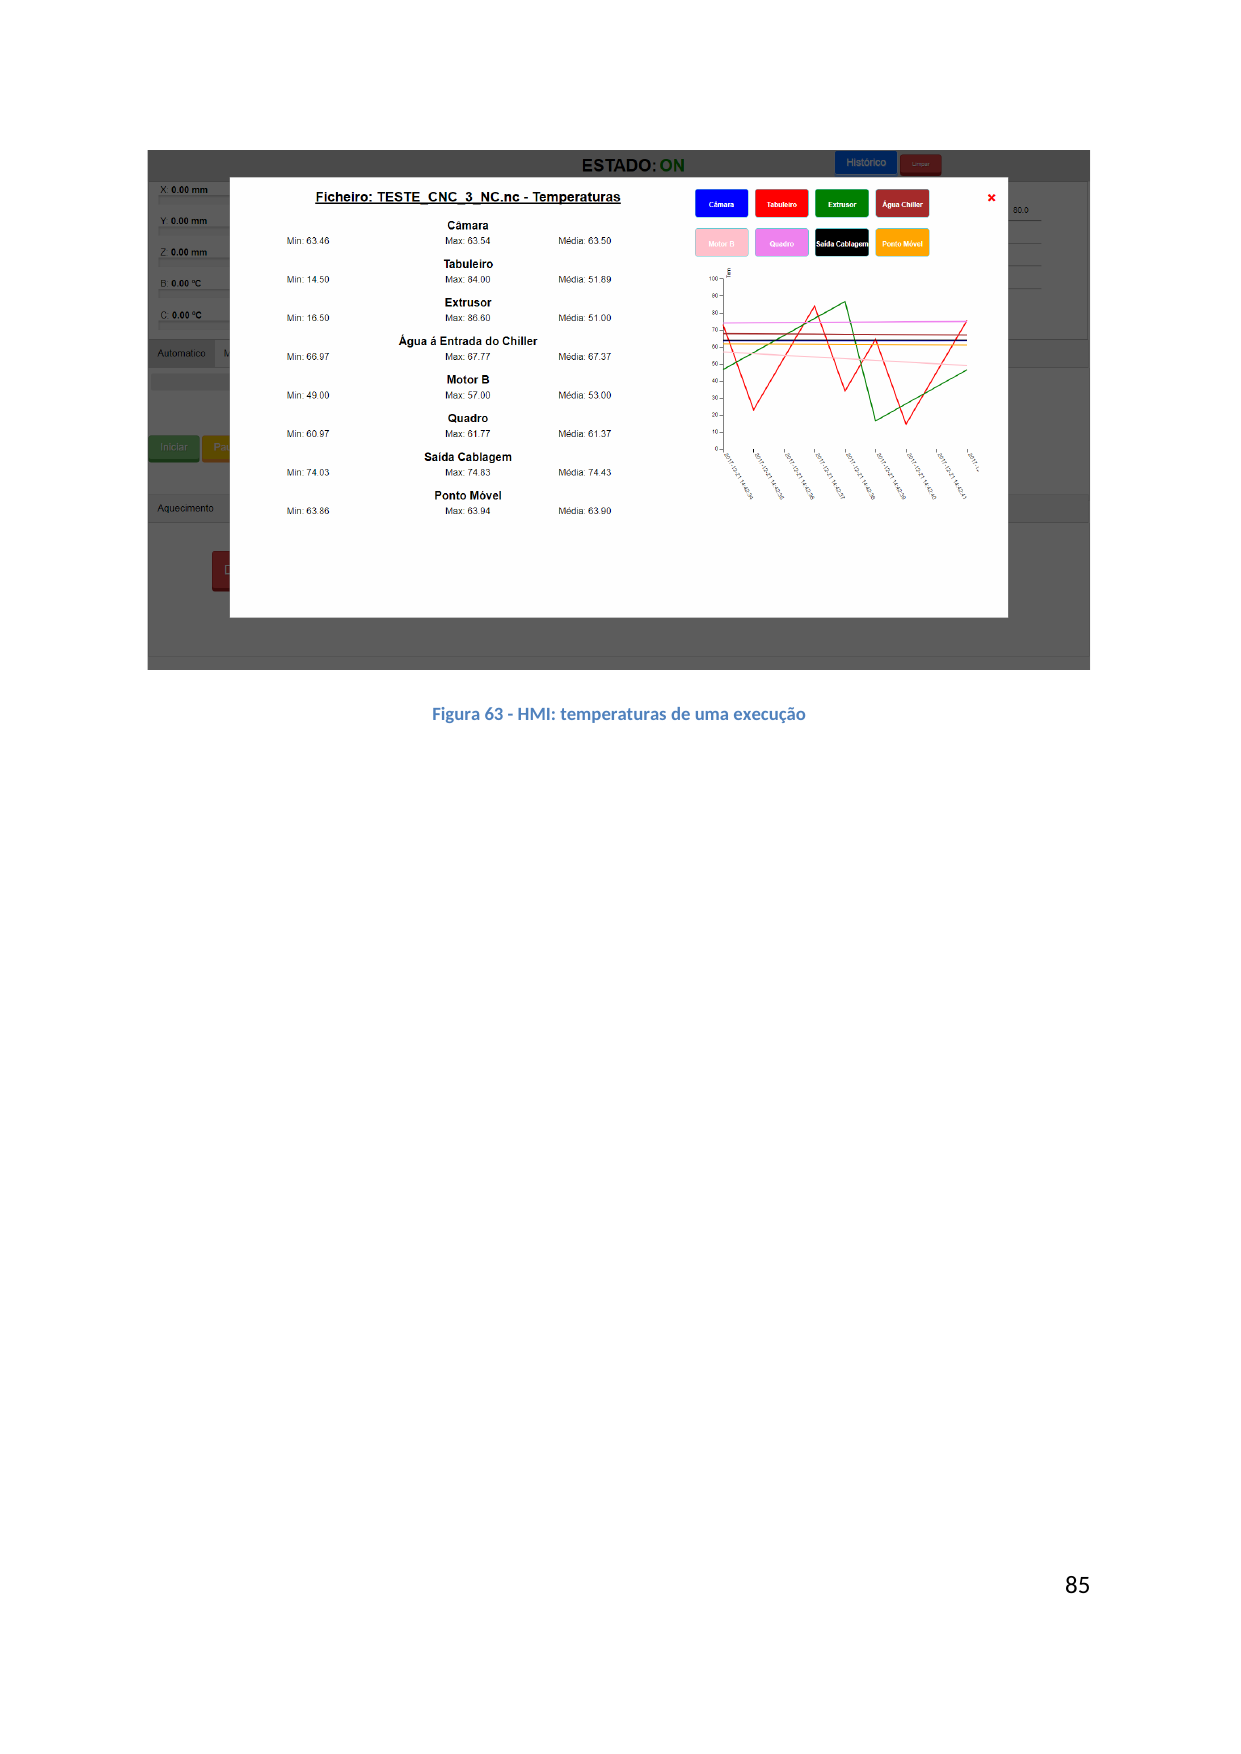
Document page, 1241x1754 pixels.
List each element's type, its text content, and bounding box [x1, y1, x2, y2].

picture [147, 150, 1091, 670]
